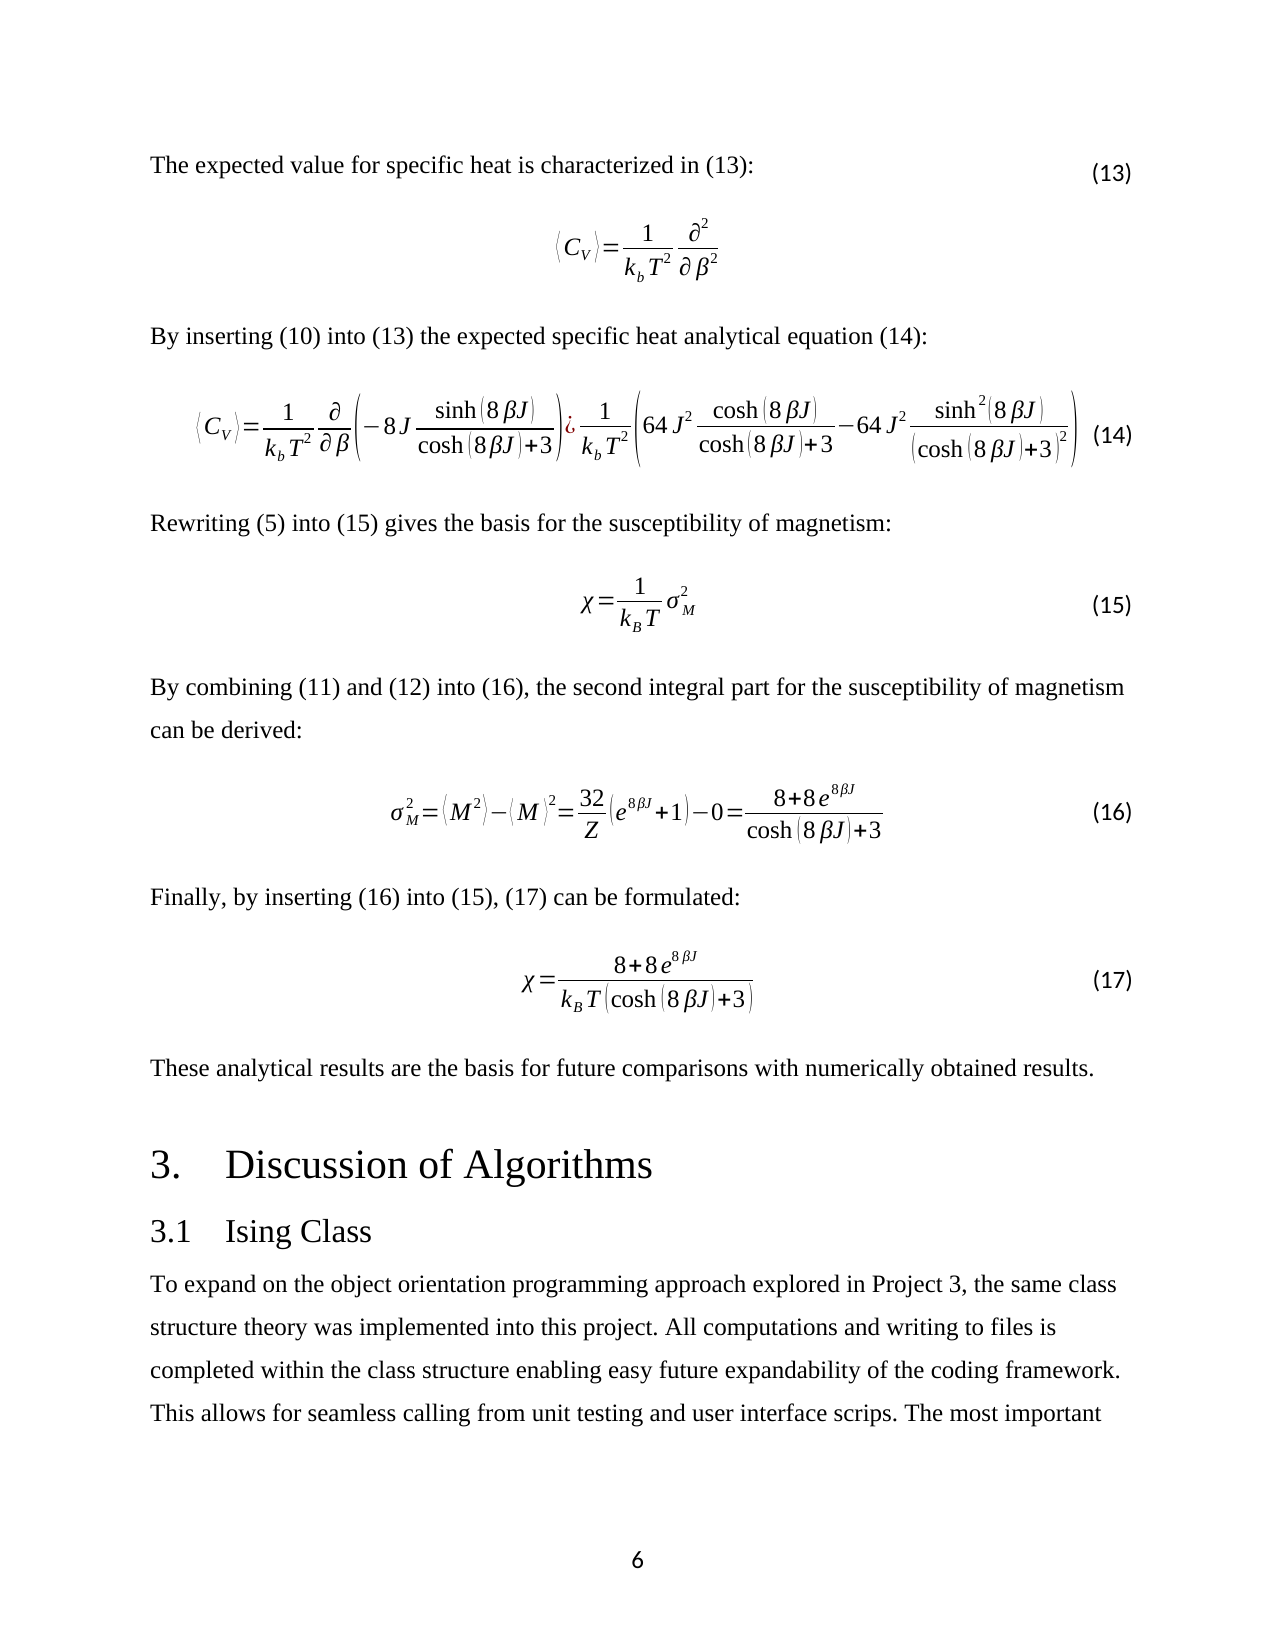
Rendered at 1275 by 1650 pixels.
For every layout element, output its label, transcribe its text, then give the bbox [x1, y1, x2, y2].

text These analytical results are the basis for future comparisons with numerically obtained results. [150, 1053, 1125, 1082]
text 3. Discussion of Algorithms [150, 1139, 1125, 1187]
text The expected value for specific heat is characterized in (13): [150, 150, 1125, 179]
text 3.1 Ising Class [150, 1211, 1125, 1250]
text By combining (11) and (12) into (16), the second integral part for the susceptibility of magnetism can be derived: [150, 672, 1125, 744]
text Rewriting (5) into (15) gives the basis for the susceptibility of magnetism: [150, 508, 1125, 537]
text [150, 1269, 1125, 1427]
text By inserting (10) into (13) the expected specific heat analytical equation (14): [150, 321, 1125, 350]
text Finally, by inserting (16) into (15), (17) can be formulated: [150, 882, 1125, 911]
